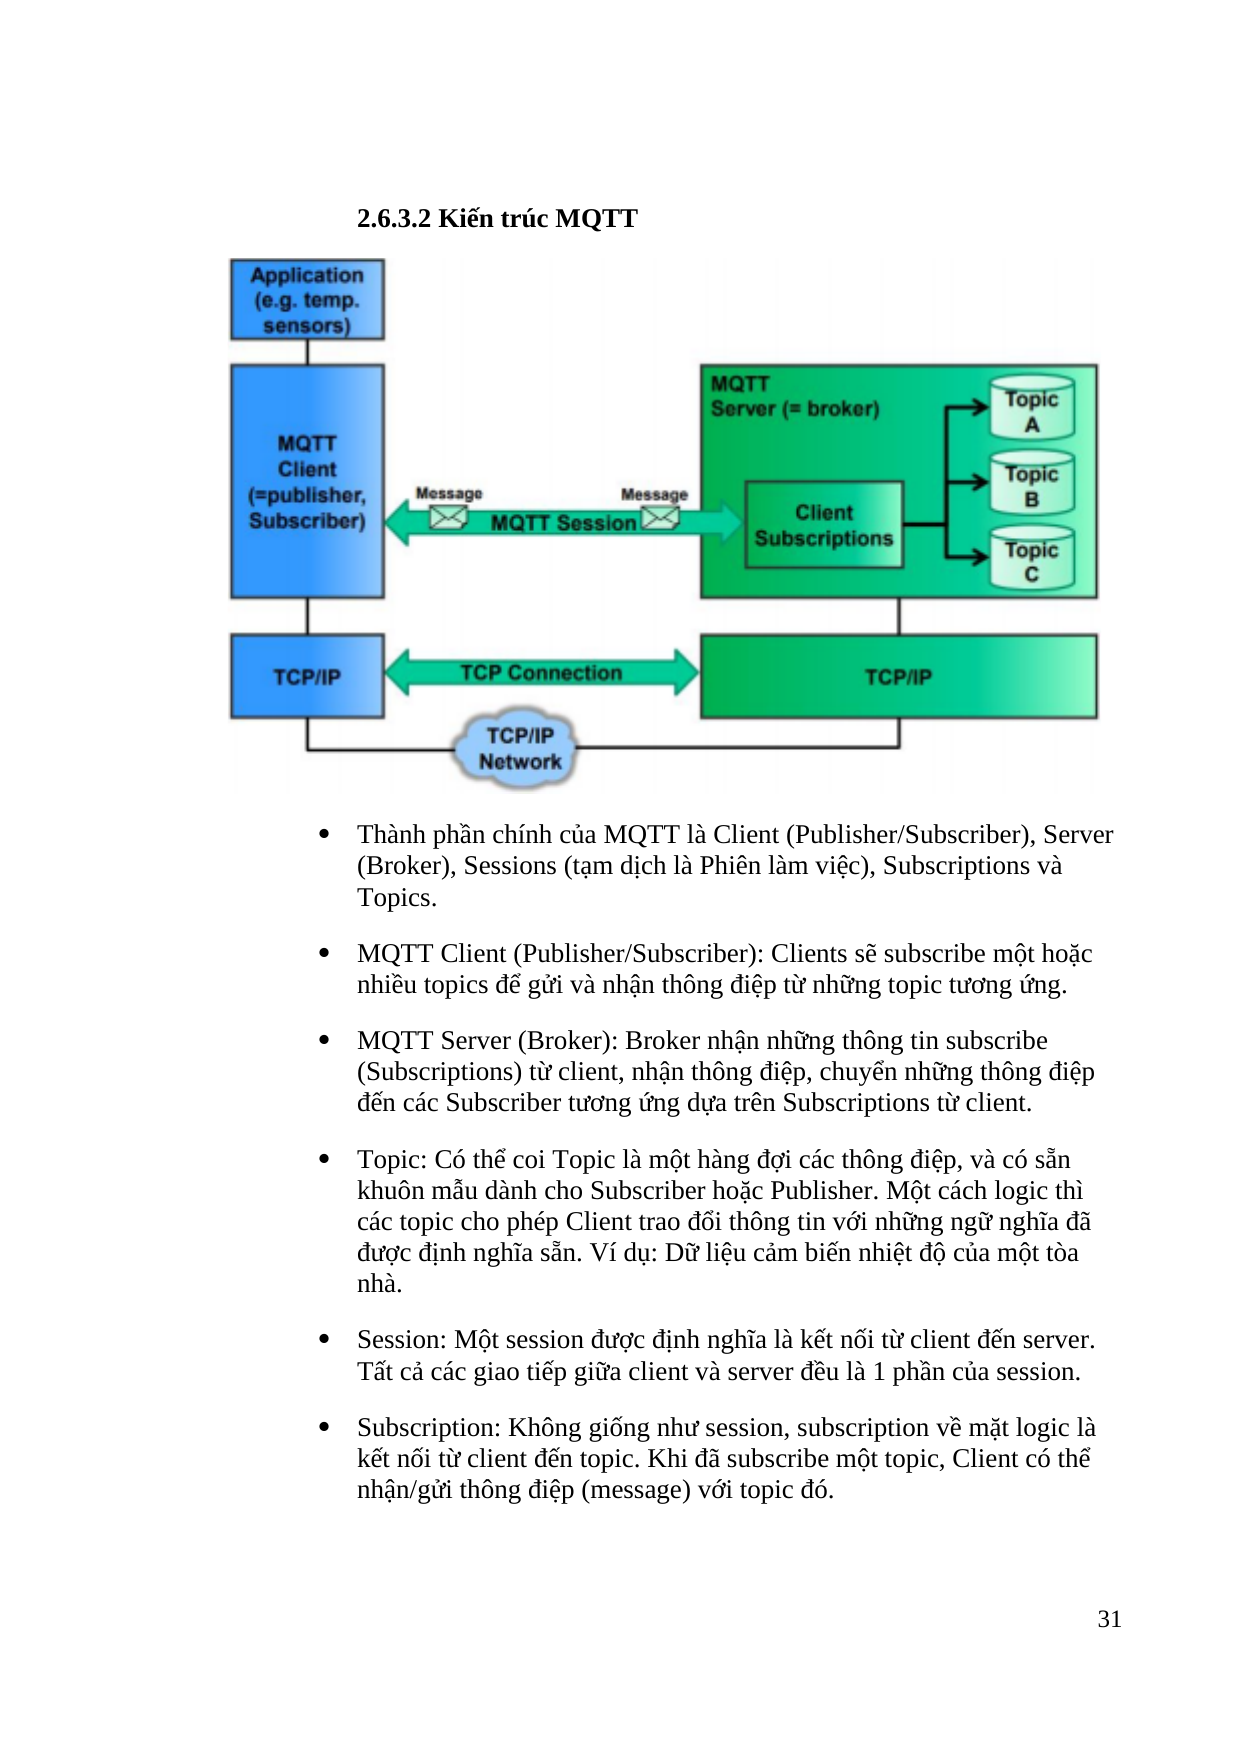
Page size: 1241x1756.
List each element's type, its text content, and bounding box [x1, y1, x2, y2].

list Thành phần chính của MQTT là Client (Publisher/Subscriber), Server (Broker), Sessions (tạm dịch là Phiên làm việc), Subscriptions và Topics. [319, 818, 1122, 912]
list MQTT Server (Broker): Broker nhận những thông tin subscribe (Subscriptions) từ client, nhận thông điệp, chuyển những thông điệp đến các Subscriber tương ứng dựa trên Subscriptions từ client. [319, 1024, 1122, 1118]
list Subscription: Không giống như session, subscription về mặt logic là kết nối từ client đến topic. Khi đã subscribe một topic, Client có thể nhận/gửi thông điệp (message) với topic đó. [319, 1411, 1122, 1504]
subtitle 2.6.3.2 Kiến trúc MQTT [282, 202, 1122, 233]
list MQTT Client (Publisher/Subscriber): Clients sẽ subscribe một hoặc nhiều topics để gửi và nhận thông điệp từ những topic tương ứng. [319, 937, 1122, 999]
list Topic: Có thể coi Topic là một hàng đợi các thông điệp, và có sẵn khuôn mẫu dành cho Subscriber hoặc Publisher. Một cách logic thì các topic cho phép Client trao đổi thông tin với những ngữ nghĩa đã được định nghĩa sẵn. Ví dụ: Dữ liệu cảm biến nhiệt độ của một tòa nhà. [319, 1143, 1122, 1298]
picture [227, 258, 1102, 794]
list Session: Một session được định nghĩa là kết nối từ client đến server. Tất cả các giao tiếp giữa client và server đều là 1 phần của session. [319, 1323, 1122, 1386]
